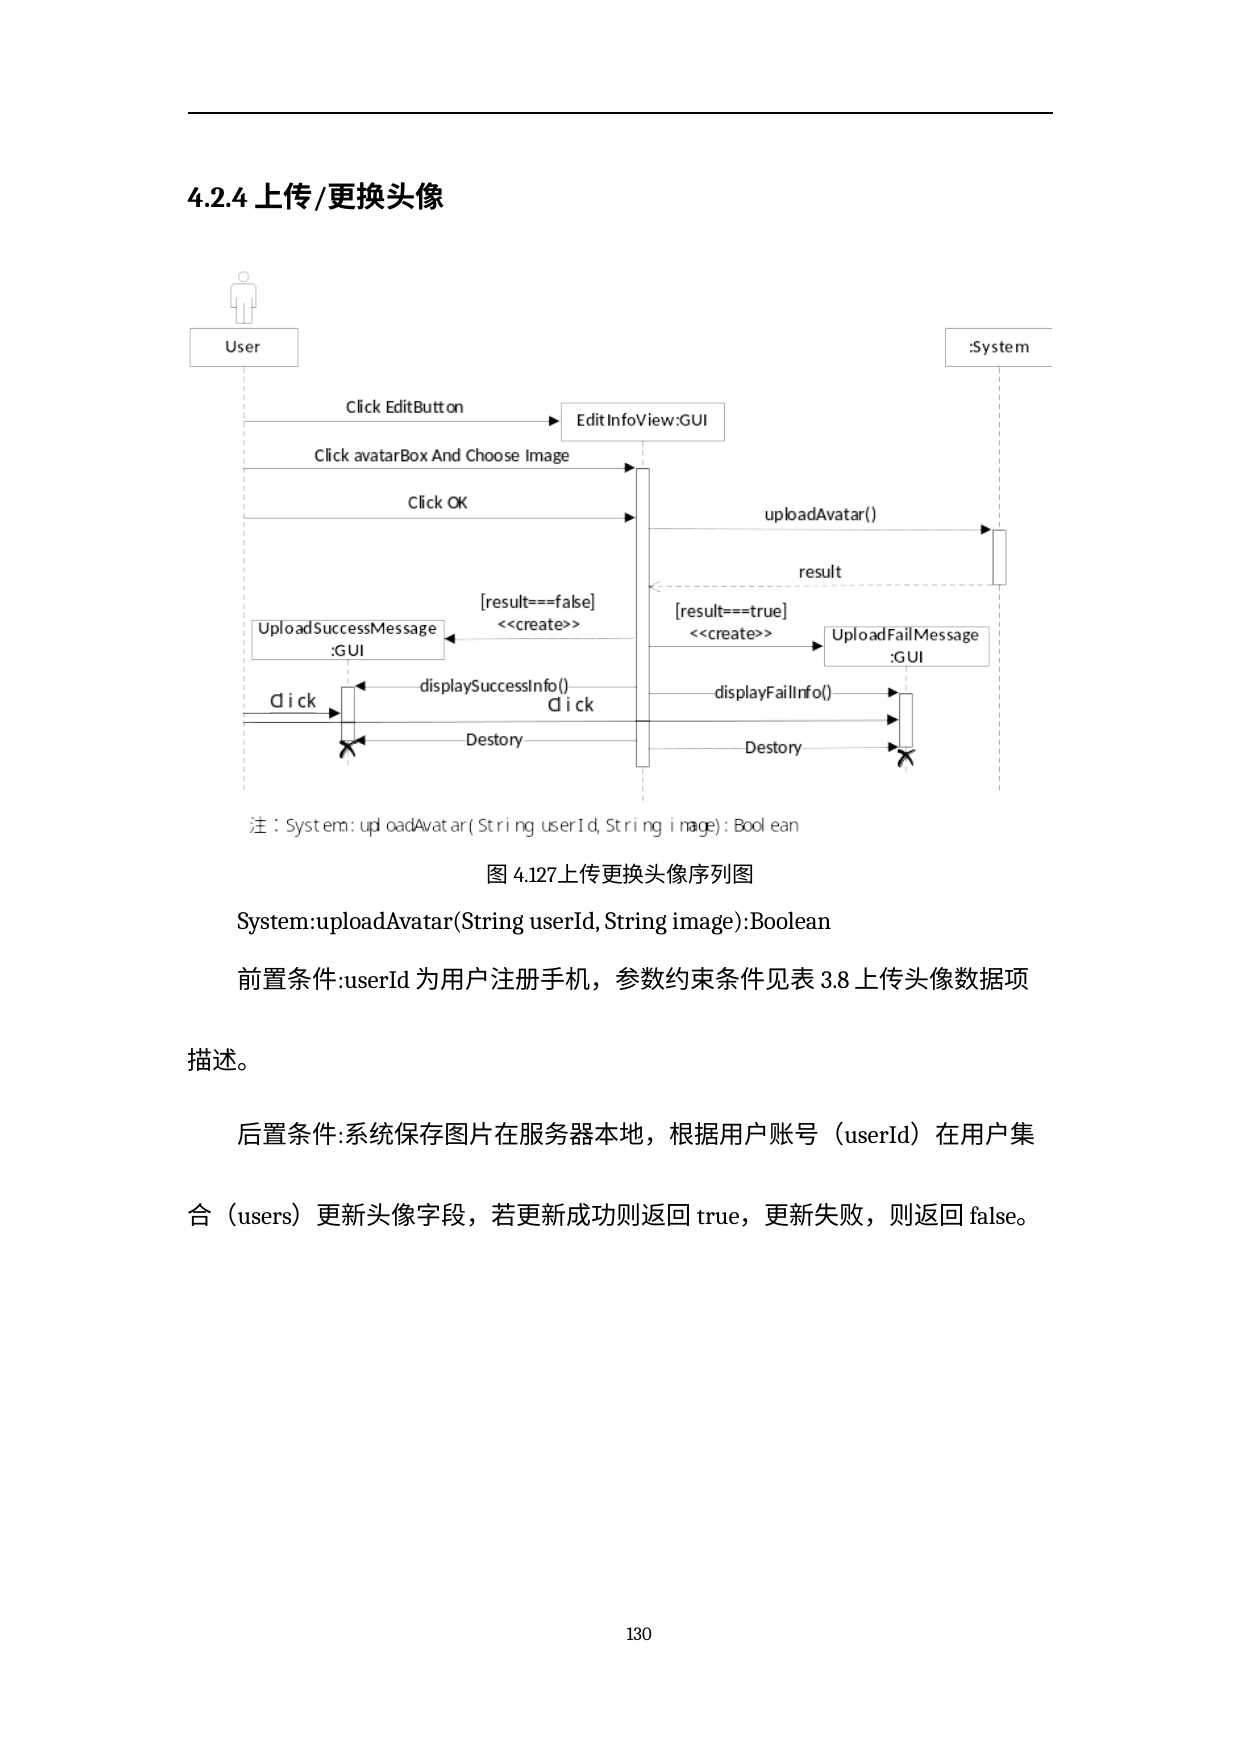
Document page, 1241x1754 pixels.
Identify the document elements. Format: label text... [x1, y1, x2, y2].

text System:uploadAvatar(String userId, String image):Boolean [187, 905, 1053, 938]
text 后置条件:系统保存图片在服务器本地，根据用户账号（userId）在用户集合（users）更新头像字段，若更新成功则返回true，更新失败，则返回false。 [187, 1100, 1053, 1246]
subtitle 上传/更换头像 [187, 162, 1053, 227]
